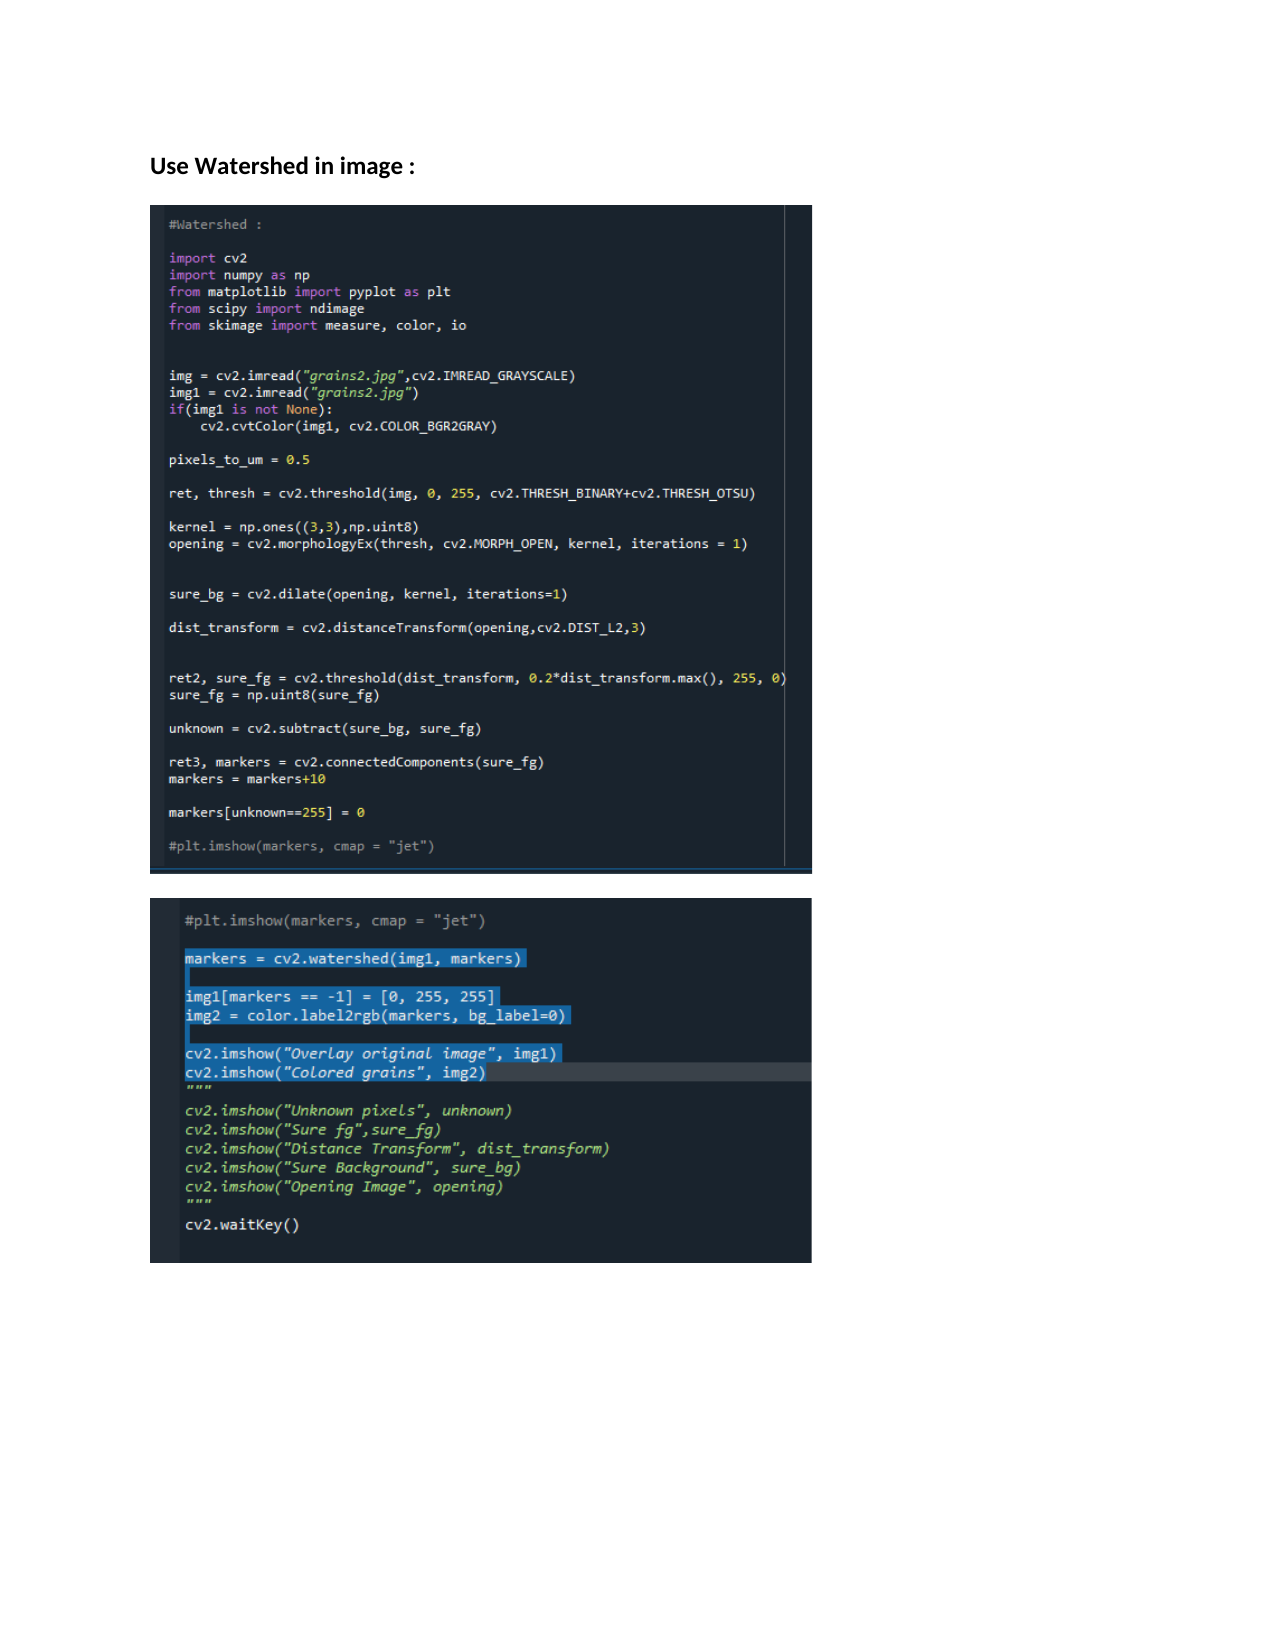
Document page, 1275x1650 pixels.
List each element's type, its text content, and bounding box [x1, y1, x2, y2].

picture [150, 898, 812, 1263]
text Use Watershed in image : [150, 150, 1125, 181]
picture [150, 205, 813, 874]
